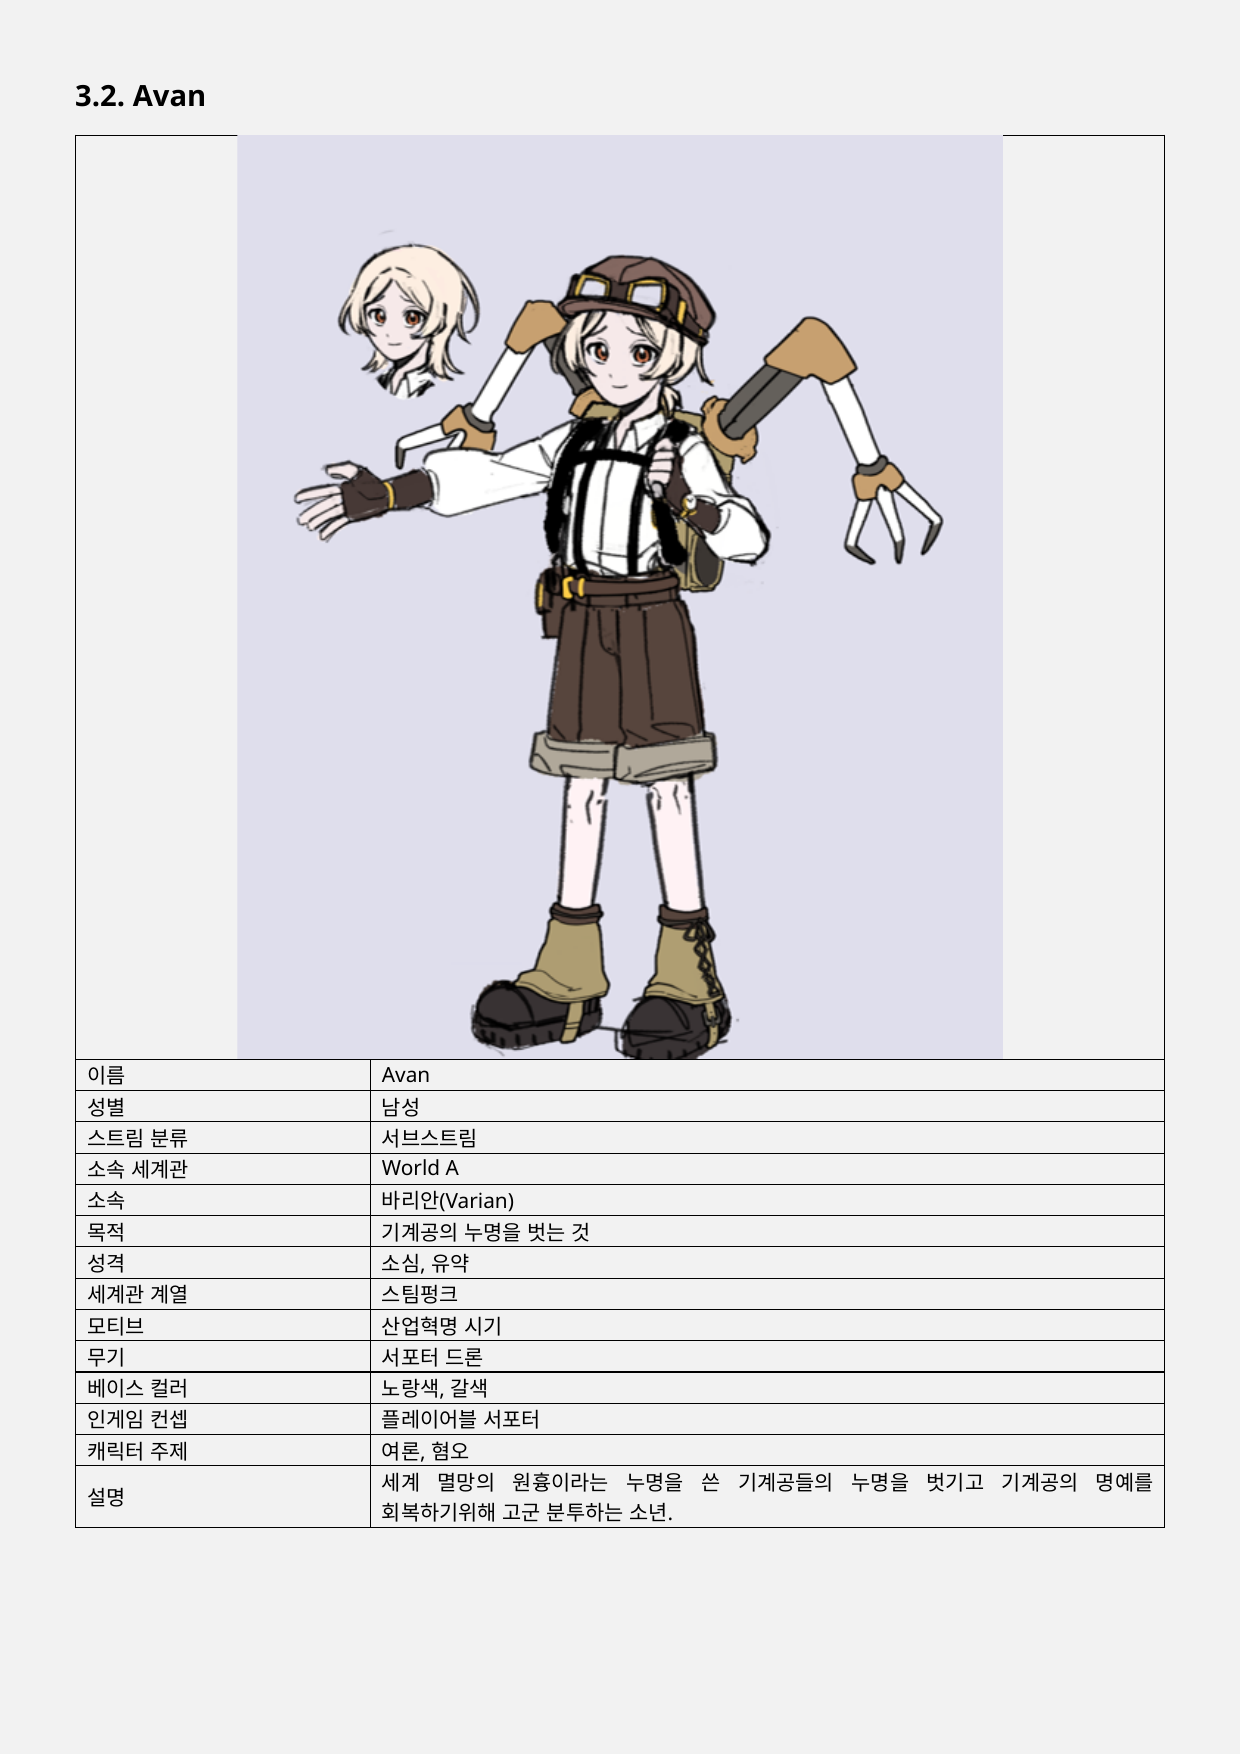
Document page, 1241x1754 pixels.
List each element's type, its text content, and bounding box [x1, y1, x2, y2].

table_cell 성격 [76, 1247, 370, 1278]
table_cell 무기 [76, 1341, 370, 1371]
table_cell 기계공의 누명을 벗는 것 [371, 1216, 1164, 1246]
table_cell 소속 세계관 [76, 1154, 370, 1184]
text Avan [75, 75, 1165, 115]
table_cell 세계관 계열 [76, 1279, 370, 1309]
table_cell 산업혁명 시기 [371, 1310, 1164, 1340]
table_cell 목적 [76, 1216, 370, 1246]
table_cell 캐릭터 주제 [76, 1435, 370, 1465]
table_cell 노랑색, 갈색 [371, 1373, 1164, 1403]
table_cell 스팀펑크 [371, 1279, 1164, 1309]
table_cell 플레이어블 서포터 [371, 1404, 1164, 1434]
table_cell 서포터 드론 [371, 1341, 1164, 1371]
table_cell 세계 멸망의 원흉이라는 누명을 쓴 기계공들의 누명을 벗기고 기계공의 명예를 회복하기위해 고군 분투하는 소년. [371, 1466, 1164, 1527]
table_cell 모티브 [76, 1310, 370, 1340]
table_cell World A [371, 1154, 1164, 1184]
table_cell Avan [371, 1060, 1164, 1090]
table_cell 소심, 유약 [371, 1247, 1164, 1278]
table_cell 이름 [76, 1060, 370, 1090]
table_cell 설명 [76, 1466, 370, 1527]
table_cell 소속 [76, 1185, 370, 1215]
table_cell 남성 [371, 1091, 1164, 1121]
table_cell 스트림 분류 [76, 1122, 370, 1152]
picture [237, 135, 1003, 1059]
table_cell 베이스 컬러 [76, 1373, 370, 1403]
table_header [76, 136, 237, 1059]
table_cell 성별 [76, 1091, 370, 1121]
table_cell 여론, 혐오 [371, 1435, 1164, 1465]
table_header [1003, 136, 1164, 1059]
table_cell 바리안(Varian) [371, 1185, 1164, 1215]
table_cell 서브스트림 [371, 1122, 1164, 1152]
table_cell 인게임 컨셉 [76, 1404, 370, 1434]
